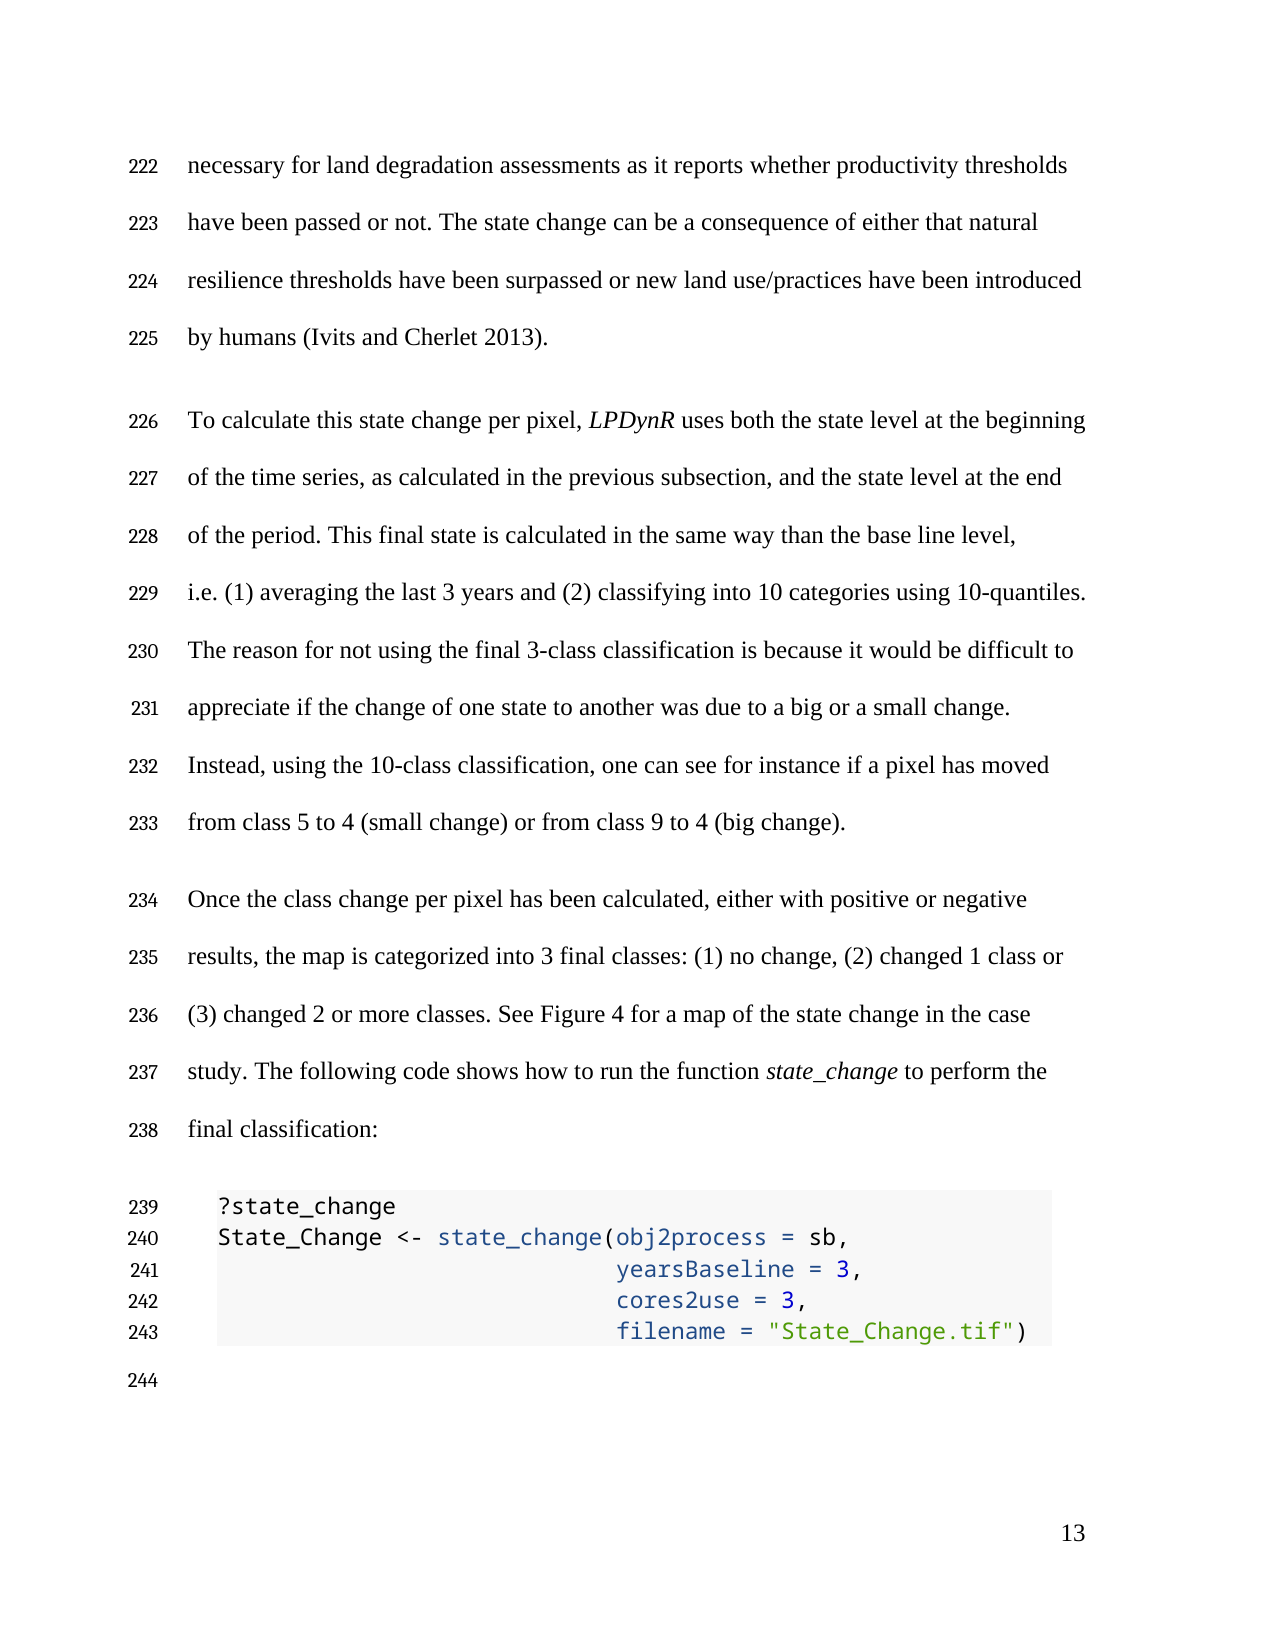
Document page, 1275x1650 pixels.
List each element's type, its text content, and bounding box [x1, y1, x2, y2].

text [187, 150, 1087, 351]
text ?state_change State_Change <- state_change(obj2process = sb, yearsBaseline = 3, cores2use = 3, filename = "State_Change.tif") [217, 1190, 1052, 1346]
text Once the class change per pixel has been calculated, either with positive or negative results, the map is categorized into 3 final classes: (1) no change, (2) changed 1 class or (3) changed 2 or more classes. See Figure 4 for a map of the state change in the case study. The following code shows how to run the function state_change to perform the final classification: [187, 884, 1087, 1142]
text To calculate this state change per pixel, LPDynR uses both the state level at the beginning of the time series, as calculated in the previous subsection, and the state level at the end of the period. This final state is calculated in the same way than the base line level, i.e. (1) averaging the last 3 years and (2) classifying into 10 categories using 10-quantiles. The reason for not using the final 3-class classification is because it would be difficult to appreciate if the change of one state to another was due to a big or a small change. Instead, using the 10-class classification, one can see for instance if a pixel has moved from class 5 to 4 (small change) or from class 9 to 4 (big change). [187, 405, 1087, 836]
